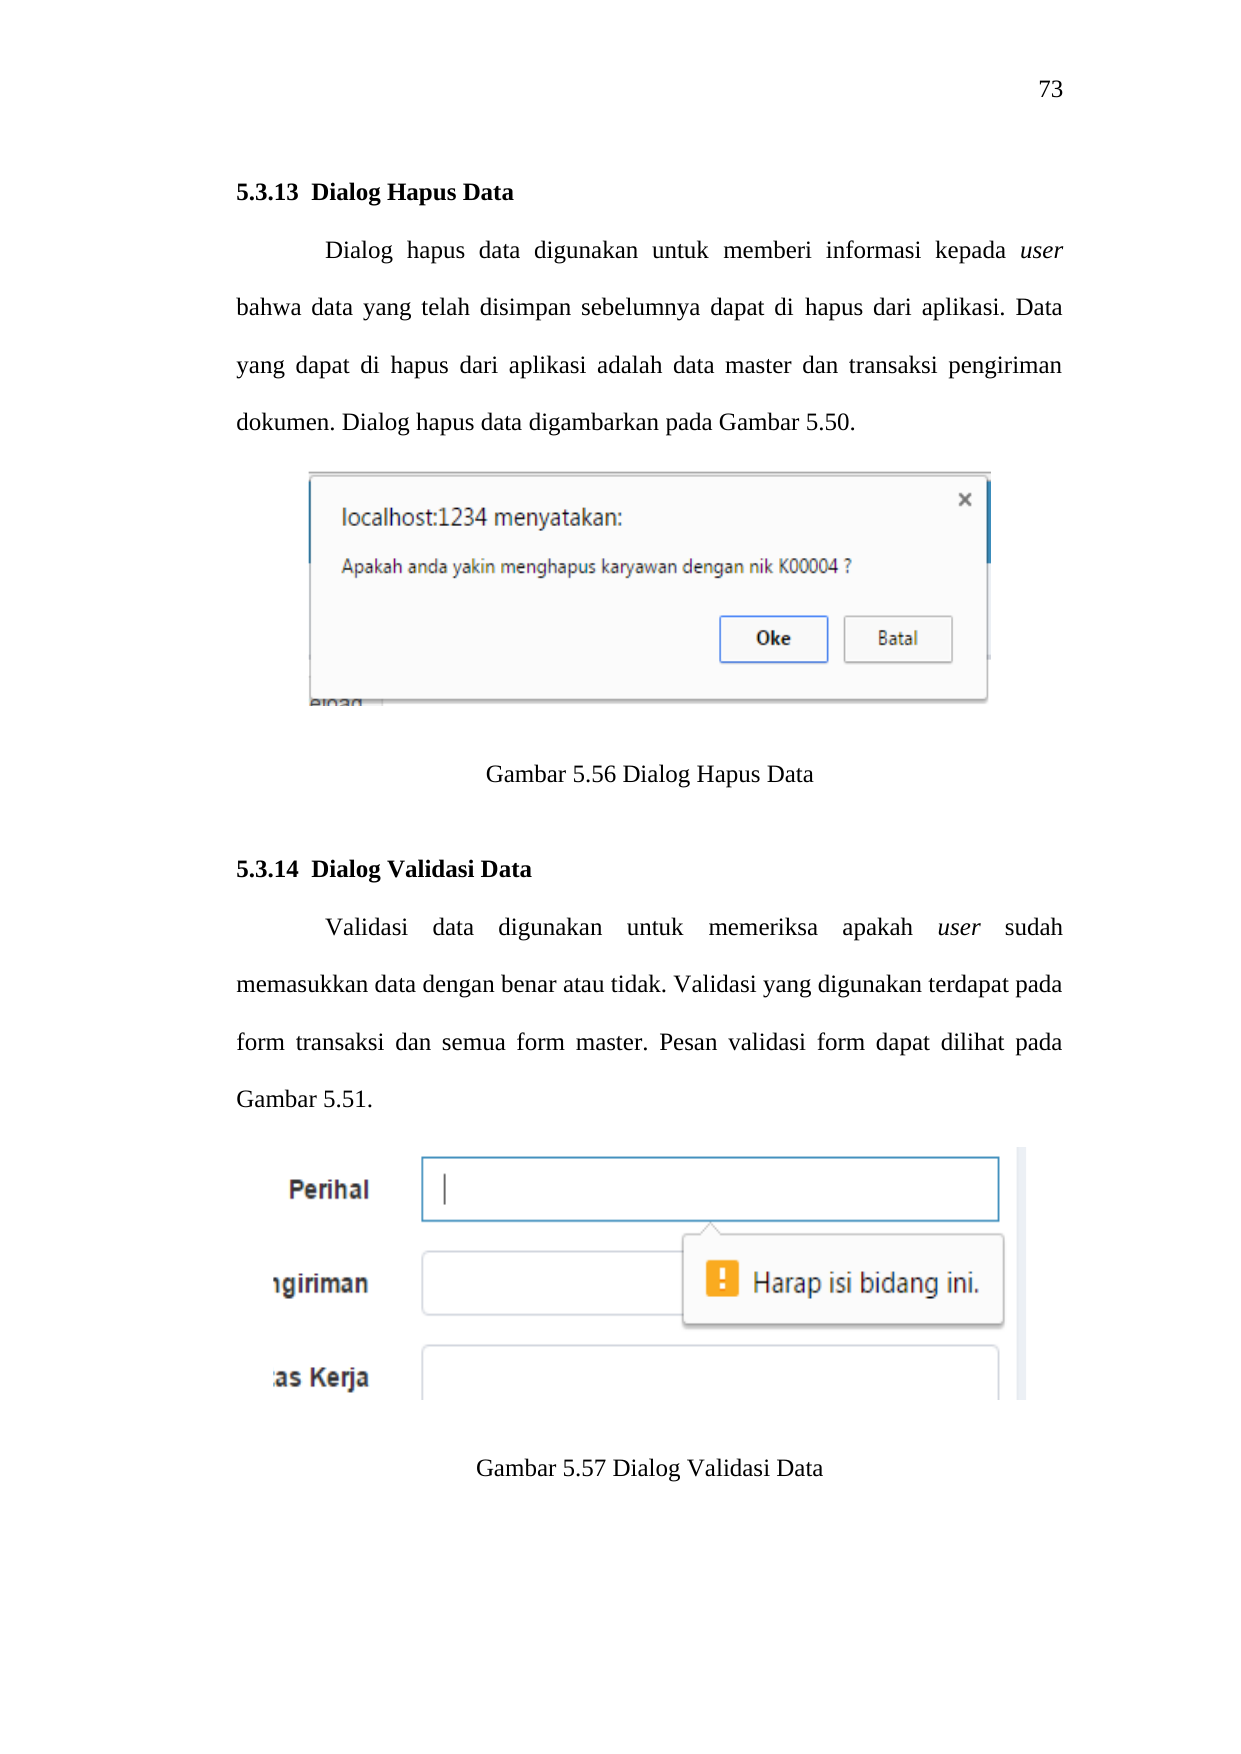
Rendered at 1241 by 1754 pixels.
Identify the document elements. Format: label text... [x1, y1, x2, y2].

picture [308, 471, 991, 706]
text Dialog hapus data digunakan untuk memberi informasi kepada user bahwa data yang telah disimpan sebelumnya dapat di hapus dari aplikasi. Data yang dapat di hapus dari aplikasi adalah data master dan transaksi pengiriman dokumen. Dialog hapus data digambarkan pada Gambar 5.50. [236, 235, 1063, 436]
subtitle Dialog Validasi Data [236, 854, 1063, 883]
text Validasi data digunakan untuk memeriksa apakah user sudah memasukkan data dengan benar atau tidak. Validasi yang digunakan terdapat pada form transaksi dan semua form master. Pesan validasi form dapat dilihat pada Gambar 5.51. [236, 912, 1063, 1113]
subtitle Dialog Hapus Data [236, 177, 1063, 206]
picture [273, 1147, 1027, 1400]
